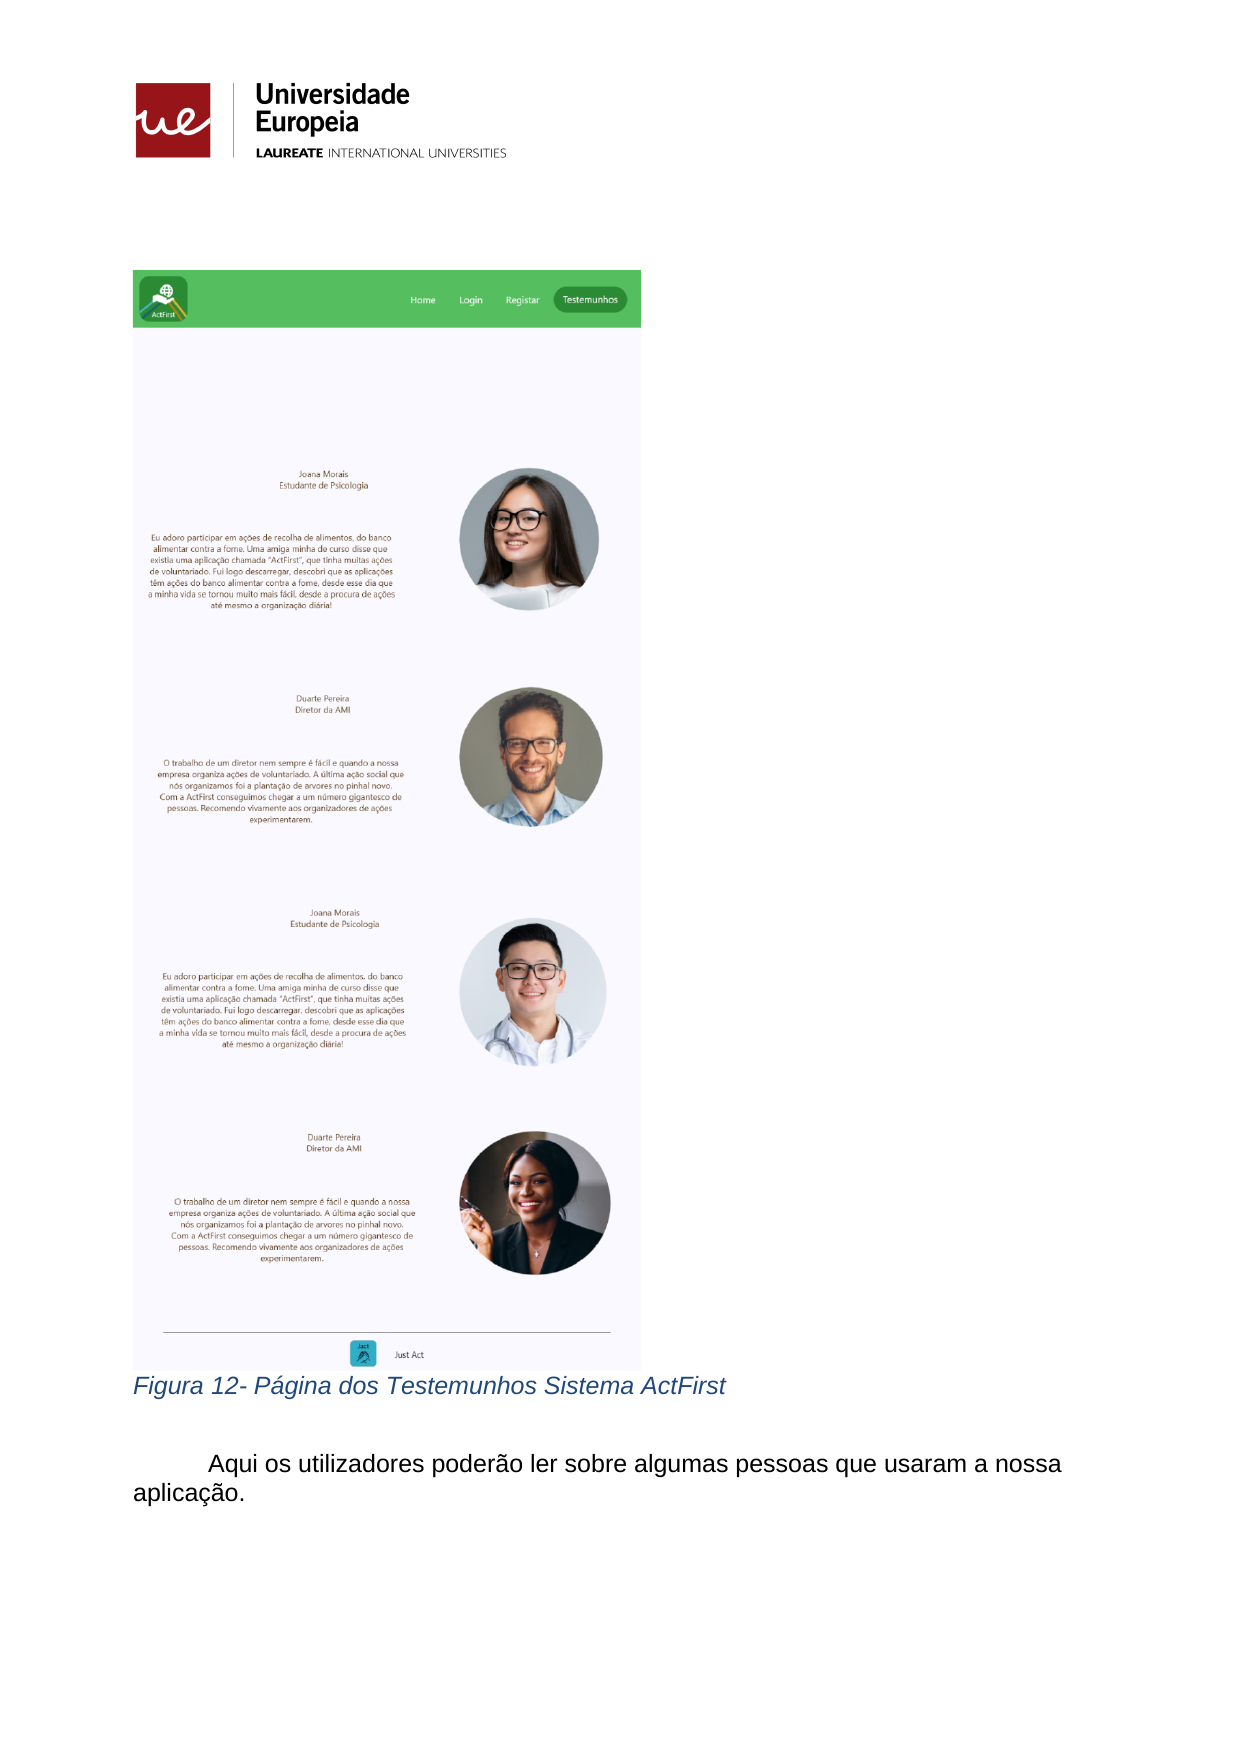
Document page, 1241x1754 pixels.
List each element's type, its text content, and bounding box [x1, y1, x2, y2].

text Figura 12- Página dos Testemunhos Sistema ActFirst [133, 1371, 1122, 1400]
text Aqui os utilizadores poderão ler sobre algumas pessoas que usaram a nossa aplicação. [133, 1449, 1122, 1507]
picture [115, 62, 524, 179]
picture [132, 270, 641, 1371]
